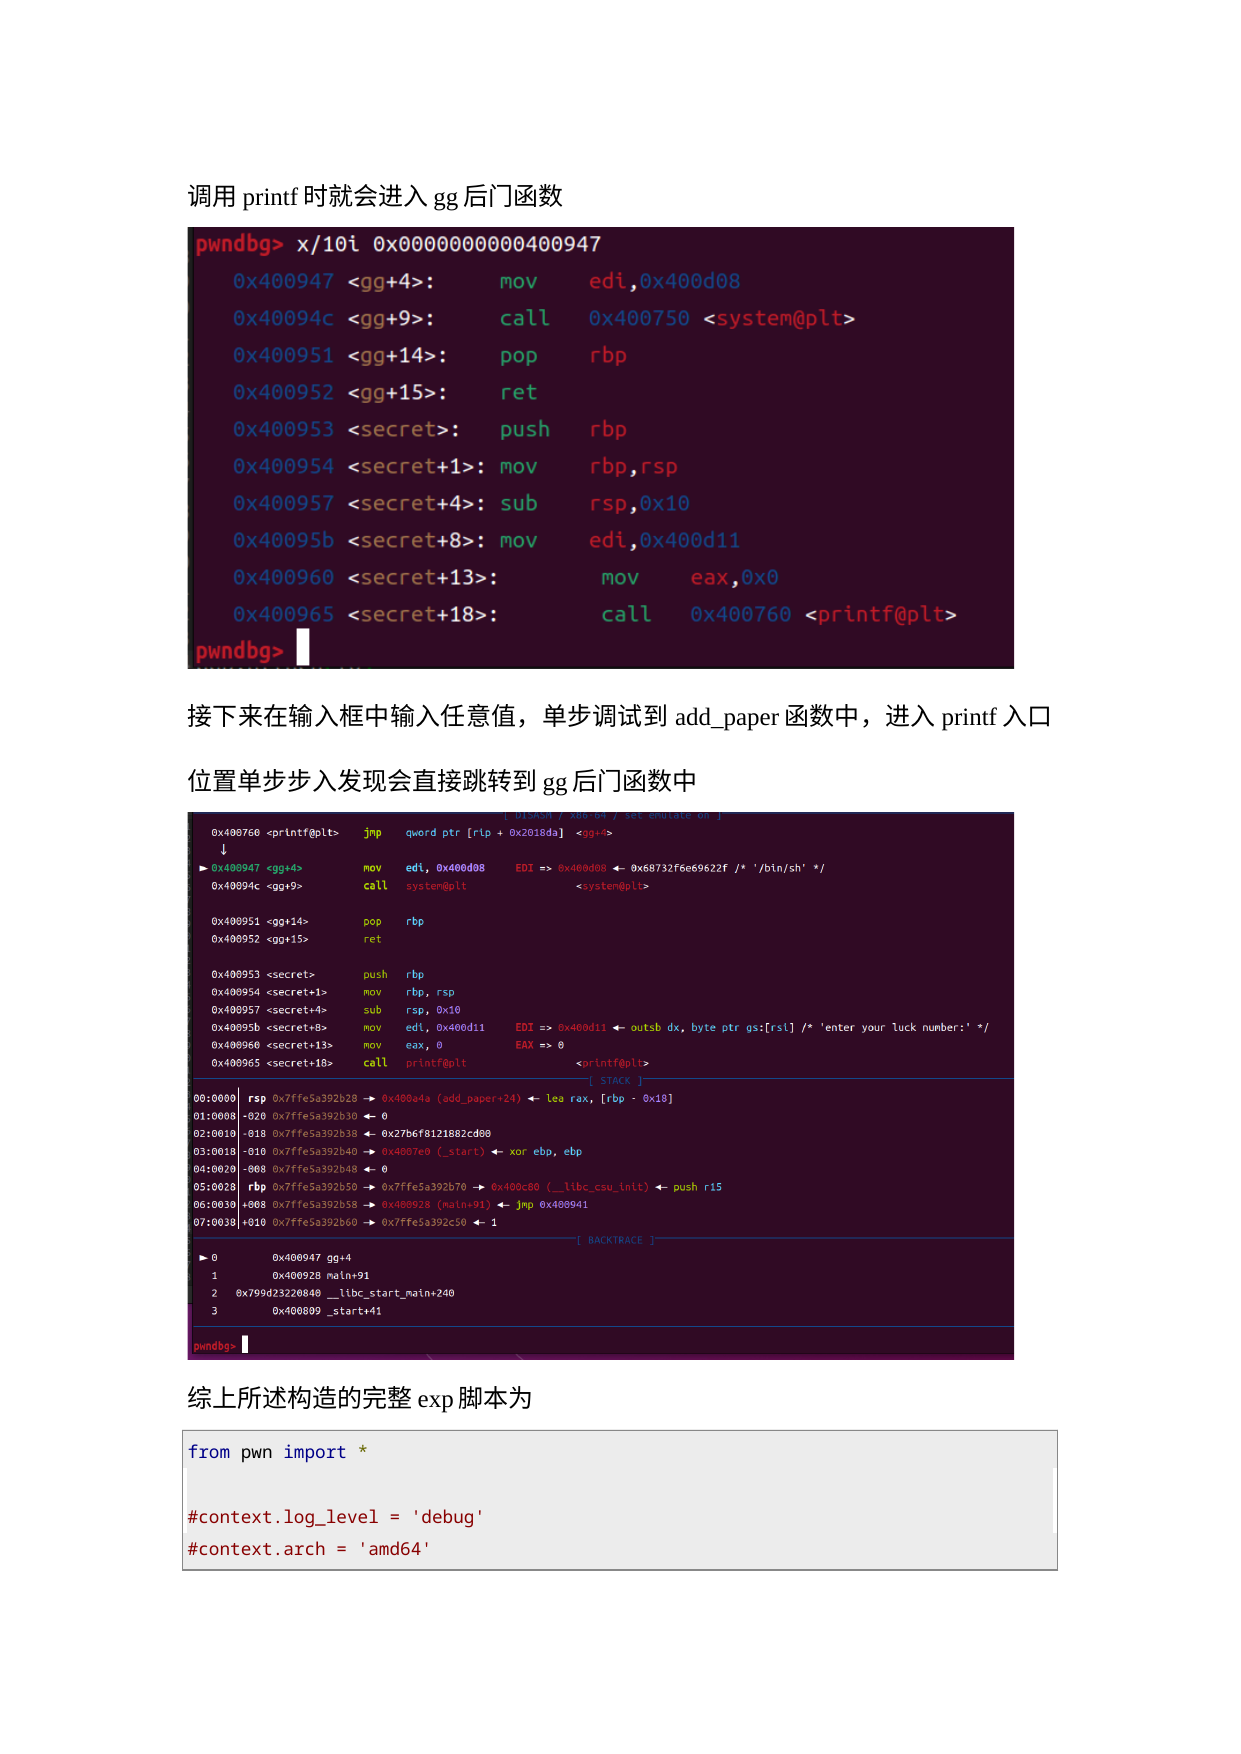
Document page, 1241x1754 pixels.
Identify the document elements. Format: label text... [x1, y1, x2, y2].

text #context.arch = 'amd64' [183, 1527, 1057, 1569]
picture [187, 227, 1015, 669]
picture [187, 812, 1015, 1360]
text 接下来在输入框中输入任意值，单步调试到add_paper函数中，进入printf入口位置单步步入发现会直接跳转到gg后门函数中 [187, 682, 1053, 812]
text 综上所述构造的完整exp脚本为 [187, 1364, 1053, 1429]
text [187, 162, 1053, 227]
text from pwn import * [183, 1431, 1057, 1468]
text #context.log_level = 'debug' [187, 1500, 1053, 1527]
